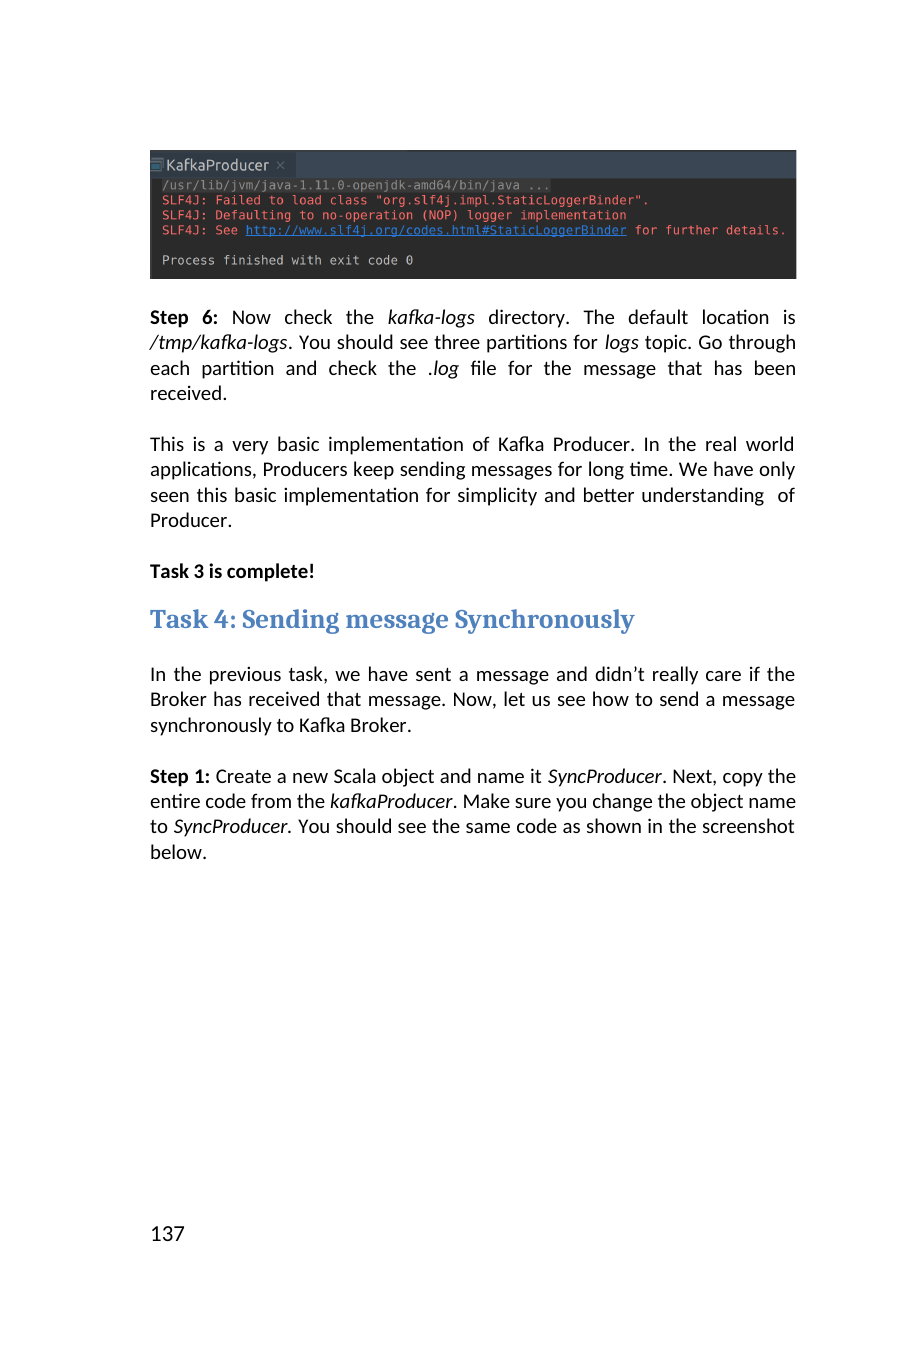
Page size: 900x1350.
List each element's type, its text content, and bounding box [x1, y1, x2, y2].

text This is a very basic implementation of Kafka Producer. In the real world applications, Producers keep sending messages for long time. We have only seen this basic implementation for simplicity and better understanding of Producer. [150, 431, 796, 533]
text Task 3 is complete! [150, 558, 796, 584]
text Step 1: Create a new Scala object and name it SyncProducer. Next, copy the entire code from the kafkaProducer. Make sure you change the object name to SyncProducer. You should see the same code as shown in the screenshot below. [150, 763, 796, 864]
subtitle Task 4: Sending message Synchronously [150, 604, 796, 636]
picture [150, 150, 797, 279]
text In the previous task, we have sent a message and didn’t really care if the Broker has received that message. Now, let us see how to send a message synchronously to Kafka Broker. [150, 661, 796, 737]
text Step 6: Now check the kafka-logs directory. The default location is /tmp/kafka-logs. You should see three partitions for logs topic. Go through each partition and check the .log file for the message that has been received. [150, 304, 796, 406]
